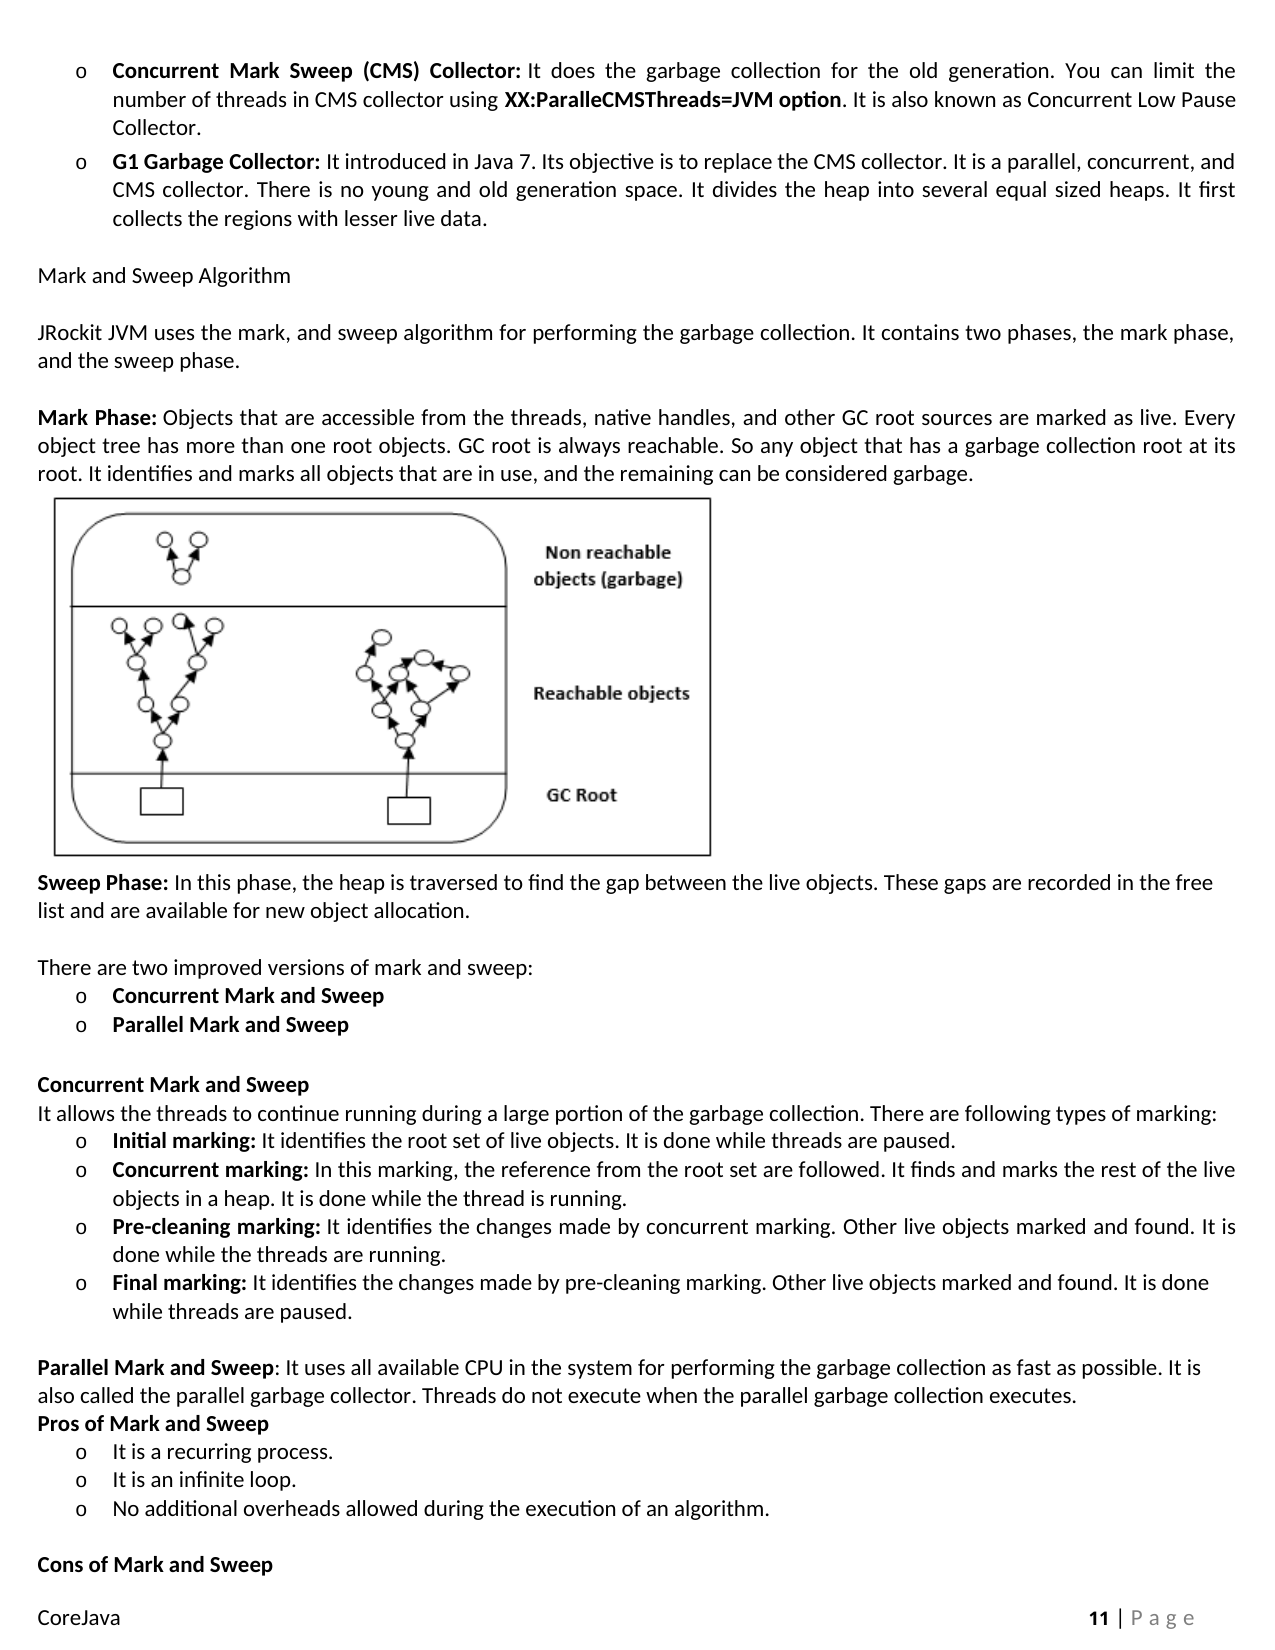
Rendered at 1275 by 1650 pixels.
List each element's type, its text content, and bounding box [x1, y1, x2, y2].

list Concurrent Mark and Sweep [75, 981, 1237, 1010]
list G1 Garbage Collector: It introduced in Java 7. Its objective is to replace the CMS collector. It is a parallel, concurrent, and CMS collector. There is no young and old generation space. It divides the heap into several equal sized heaps. It first collects the regions with lesser live data. [75, 147, 1237, 232]
subtitle Concurrent Mark and Sweep [37, 1071, 1237, 1099]
list It is an infinite loop. [75, 1466, 1237, 1494]
list No additional overheads allowed during the execution of an algorithm. [75, 1494, 1237, 1551]
picture [37, 487, 727, 869]
list It is a recurring process. [75, 1437, 1237, 1466]
list Initial marking: It identifies the root set of live objects. It is done while threads are paused. [75, 1127, 1237, 1155]
subtitle Mark and Sweep Algorithm [37, 261, 1237, 289]
list Concurrent Mark Sweep (CMS) Collector: It does the garbage collection for the old generation. You can limit the number of threads in CMS collector using XX:ParalleCMSThreads=JVM option. It is also known as Concurrent Low Pause Collector. [75, 56, 1237, 141]
text Mark Phase: Objects that are accessible from the threads, native handles, and other GC root sources are marked as live. Every object tree has more than one root objects. GC root is always reachable. So any object that has a garbage collection root at its root. It identifies and marks all objects that are in use, and the remaining can be considered garbage. [37, 403, 1237, 487]
text Cons of Mark and Sweep [37, 1551, 1237, 1579]
text JRockit JVM uses the mark, and sweep algorithm for performing the garbage collection. It contains two phases, the mark phase, and the sweep phase. [37, 318, 1237, 374]
list Final marking: It identifies the changes made by pre-cleaning marking. Other live objects marked and found. It is done while threads are paused. [75, 1268, 1237, 1353]
list Concurrent marking: In this marking, the reference from the root set are followed. It finds and marks the rest of the live objects in a heap. It is done while the thread is running. [75, 1155, 1237, 1212]
text Pros of Mark and Sweep [37, 1409, 1237, 1437]
list Pre-cleaning marking: It identifies the changes made by concurrent marking. Other live objects marked and found. It is done while the threads are running. [75, 1212, 1237, 1268]
list Parallel Mark and Sweep [75, 1010, 1237, 1066]
text Parallel Mark and Sweep: It uses all available CPU in the system for performing the garbage collection as fast as possible. It is also called the parallel garbage collector. Threads do not execute when the parallel garbage collection executes. [37, 1353, 1237, 1409]
text It allows the threads to continue running during a large portion of the garbage collection. There are following types of marking: [37, 1099, 1237, 1127]
text There are two improved versions of mark and sweep: [37, 953, 1237, 981]
text Sweep Phase: In this phase, the heap is traversed to find the gap between the live objects. These gaps are recorded in the free list and are available for new object allocation. [37, 868, 1237, 953]
